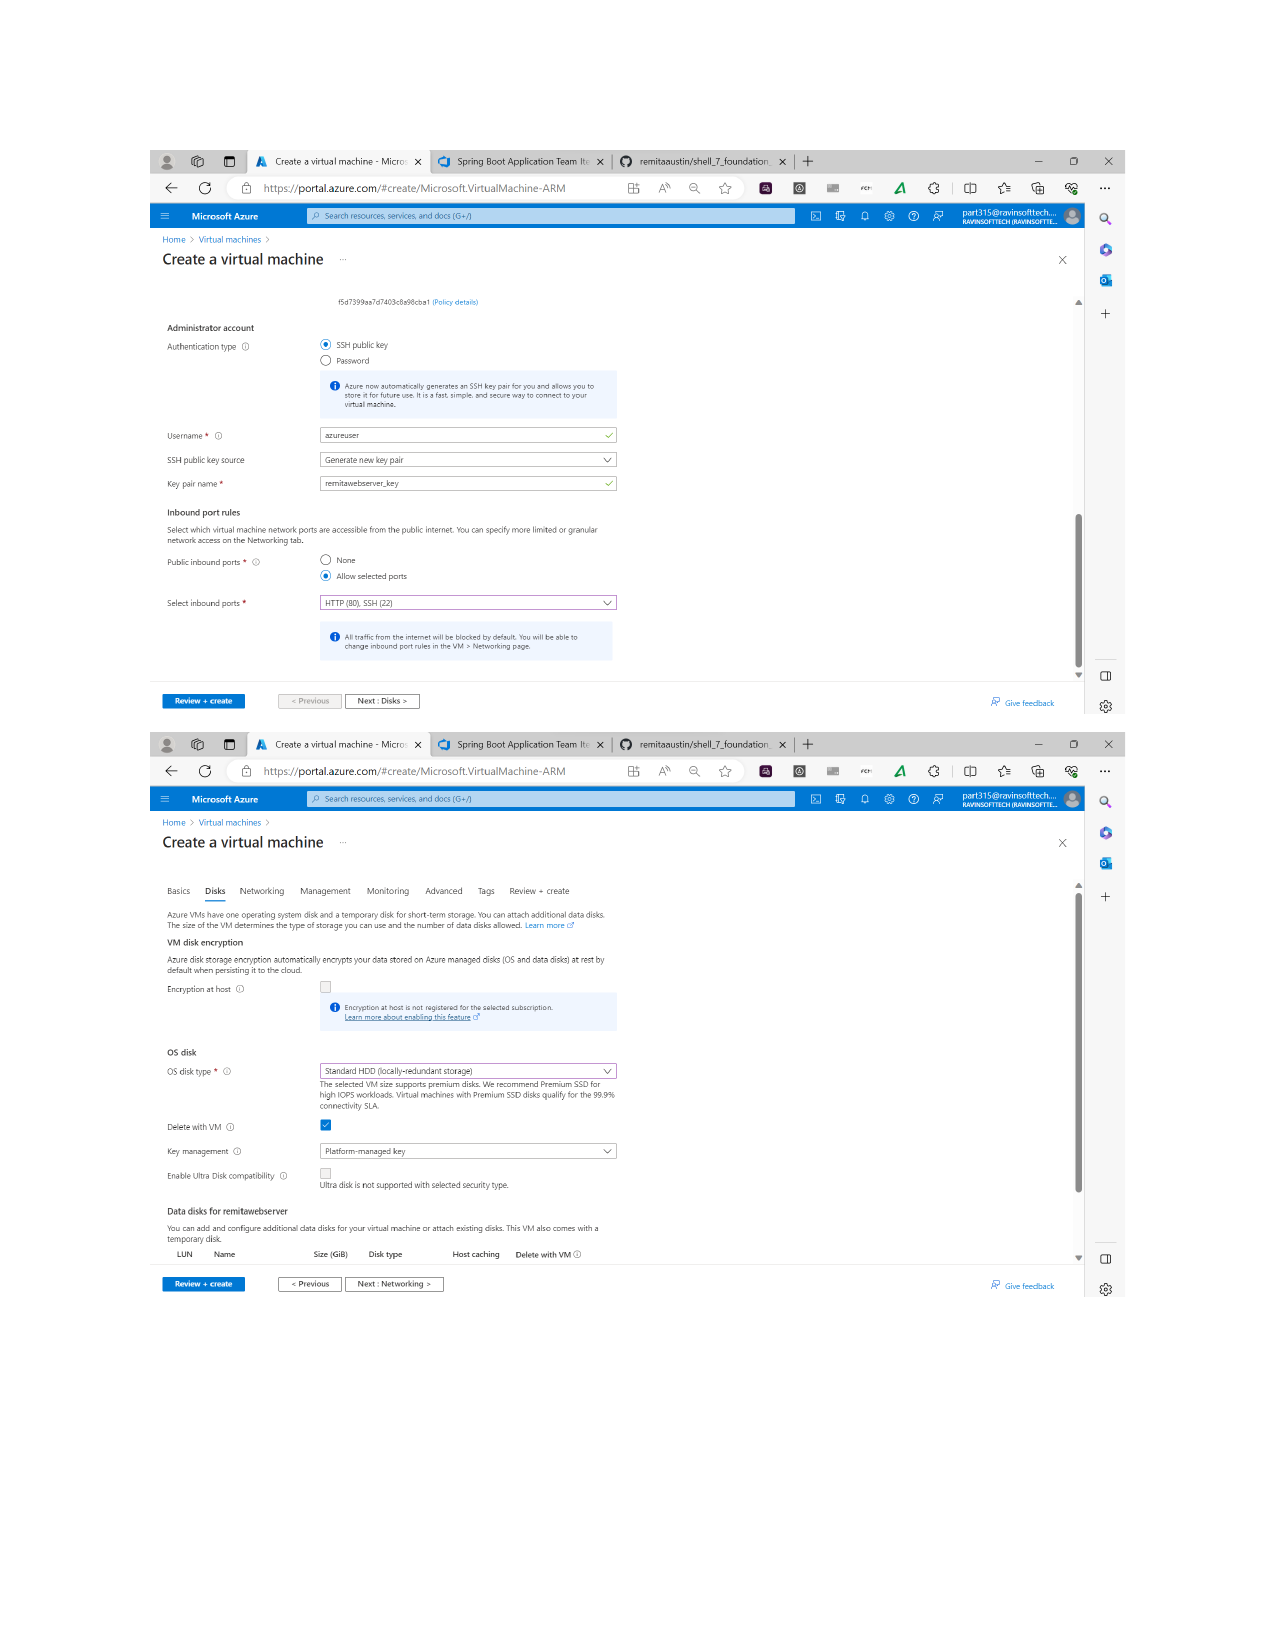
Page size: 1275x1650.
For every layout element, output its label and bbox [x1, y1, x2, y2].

picture [150, 150, 1125, 714]
picture [150, 732, 1125, 1297]
